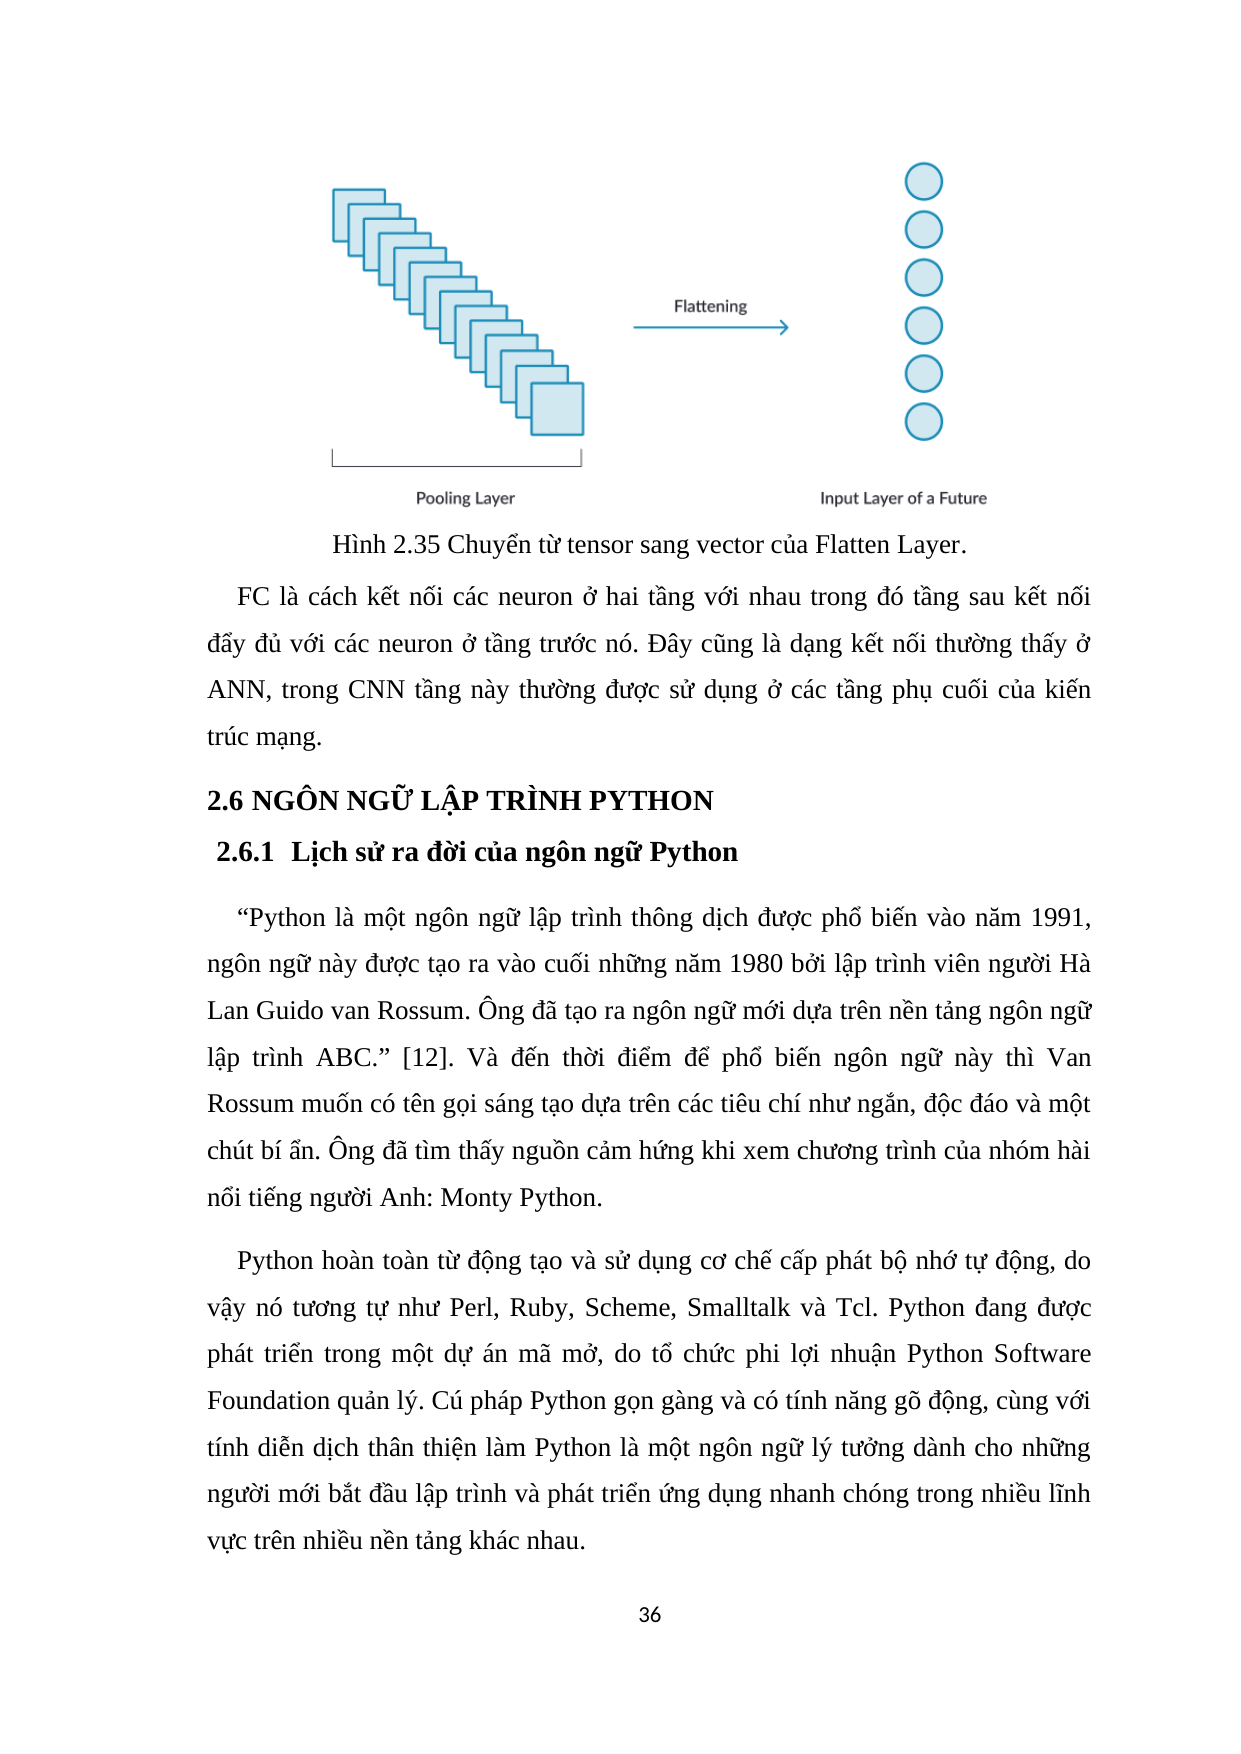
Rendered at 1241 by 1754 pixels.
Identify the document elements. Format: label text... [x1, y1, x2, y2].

picture [308, 147, 991, 515]
text “Python là một ngôn ngữ lập trình thông dịch được phổ biến vào năm 1991, ngôn ngữ này được tạo ra vào cuối những năm 1980 bởi lập trình viên người Hà Lan Guido van Rossum. Ông đã tạo ra ngôn ngữ mới dựa trên nền tảng ngôn ngữ lập trình ABC.” [12]. Và đến thời điểm để phổ biến ngôn ngữ này thì Van Rossum muốn có tên gọi sáng tạo dựa trên các tiêu chí như ngắn, độc đáo và một chút bí ẩn. Ông đã tìm thấy nguồn cảm hứng khi xem chương trình của nhóm hài nổi tiếng người Anh: Monty Python. [207, 901, 1092, 1212]
text Hình 2.35 Chuyển từ tensor sang vector của Flatten Layer. [207, 528, 1092, 559]
list NGÔN NGỮ LẬP TRÌNH PYTHON [207, 783, 1092, 817]
list Lịch sử ra đời của ngôn ngữ Python [216, 834, 1092, 867]
text Python hoàn toàn từ động tạo và sử dụng cơ chế cấp phát bộ nhớ tự động, do vậy nó tương tự như Perl, Ruby, Scheme, Smalltalk và Tcl. Python đang được phát triển trong một dự án mã mở, do tổ chức phi lợi nhuận Python Software Foundation quản lý. Cú pháp Python gọn gàng và có tính năng gõ động, cùng với tính diễn dịch thân thiện làm Python là một ngôn ngữ lý tưởng dành cho những người mới bắt đầu lập trình và phát triển ứng dụng nhanh chóng trong nhiều lĩnh vực trên nhiều nền tảng khác nhau. [207, 1244, 1092, 1555]
text FC là cách kết nối các neuron ở hai tầng với nhau trong đó tầng sau kết nối đẩy đủ với các neuron ở tầng trước nó. Đây cũng là dạng kết nối thường thấy ở ANN, trong CNN tầng này thường được sử dụng ở các tầng phụ cuối của kiến trúc mạng. [207, 580, 1092, 751]
